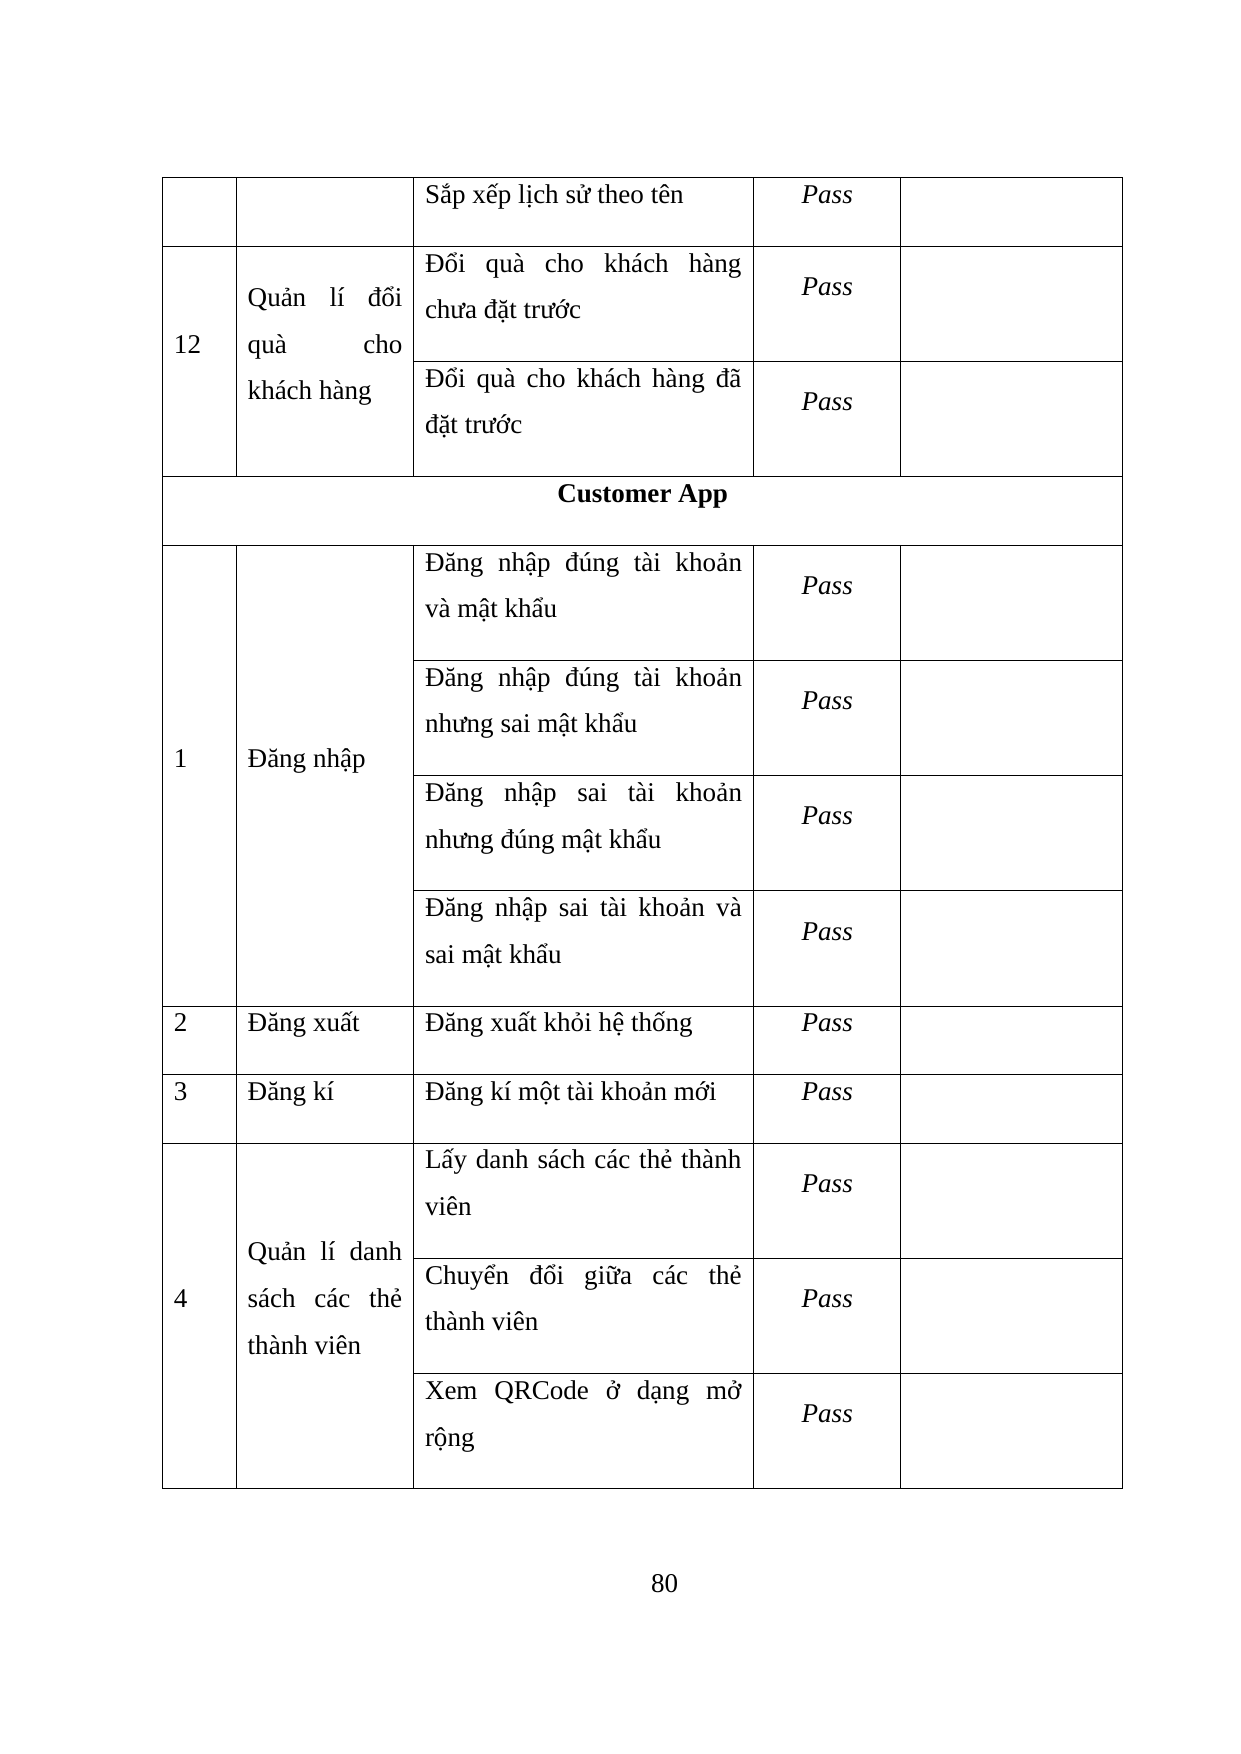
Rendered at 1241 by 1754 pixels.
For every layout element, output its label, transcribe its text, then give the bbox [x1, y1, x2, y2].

table_cell Xem QRCode ở dạng mở rộng [414, 1374, 753, 1488]
table_cell Đăng kí [237, 1075, 413, 1143]
table_cell Quản lí đổi quà cho khách hàng [237, 247, 413, 476]
table_cell [901, 661, 1122, 775]
table_cell Lấy danh sách các thẻ thành viên [414, 1144, 753, 1258]
table_cell [901, 1374, 1122, 1488]
table_cell [901, 776, 1122, 890]
table_cell [901, 1007, 1122, 1074]
table_cell 1 [163, 546, 236, 1006]
table_cell Pass [754, 776, 900, 890]
table_cell Pass [754, 546, 900, 660]
table_cell Pass [754, 661, 900, 775]
table_cell [901, 1075, 1122, 1143]
table_cell Sắp xếp lịch sử theo tên [414, 178, 753, 246]
table_cell [901, 362, 1122, 476]
table_cell [901, 178, 1122, 246]
table_cell Pass [754, 1259, 900, 1373]
table_cell Pass [754, 1007, 900, 1074]
table_cell Pass [754, 178, 900, 246]
table_cell Đăng xuất [237, 1007, 413, 1074]
table_cell Quản lí danh sách các thẻ thành viên [237, 1144, 413, 1488]
table_cell [901, 1144, 1122, 1258]
table_cell Đăng nhập sai tài khoản và sai mật khẩu [414, 891, 753, 1006]
table_cell Chuyển đổi giữa các thẻ thành viên [414, 1259, 753, 1373]
table_cell Đổi quà cho khách hàng chưa đặt trước [414, 247, 753, 361]
table_cell 2 [163, 1007, 236, 1074]
table_cell [901, 891, 1122, 1006]
table_cell Pass [754, 1075, 900, 1143]
table_cell 4 [163, 1144, 236, 1488]
table_cell Pass [754, 1144, 900, 1258]
table_cell Pass [754, 247, 900, 361]
table_cell Customer App [163, 477, 1122, 545]
table_cell Đăng nhập [237, 546, 413, 1006]
table_cell [901, 1259, 1122, 1373]
table_cell Đổi quà cho khách hàng đã đặt trước [414, 362, 753, 476]
table_cell [901, 546, 1122, 660]
table_cell Pass [754, 891, 900, 1006]
table_cell Đăng nhập đúng tài khoản nhưng sai mật khẩu [414, 661, 753, 775]
table_cell 12 [163, 247, 236, 476]
table_cell Đăng nhập đúng tài khoản và mật khẩu [414, 546, 753, 660]
table_cell 3 [163, 1075, 236, 1143]
table_cell Đăng xuất khỏi hệ thống [414, 1007, 753, 1074]
table_cell Đăng nhập sai tài khoản nhưng đúng mật khẩu [414, 776, 753, 890]
table_cell [901, 247, 1122, 361]
table_cell Pass [754, 362, 900, 476]
table_cell Đăng kí một tài khoản mới [414, 1075, 753, 1143]
table_cell Pass [754, 1374, 900, 1488]
